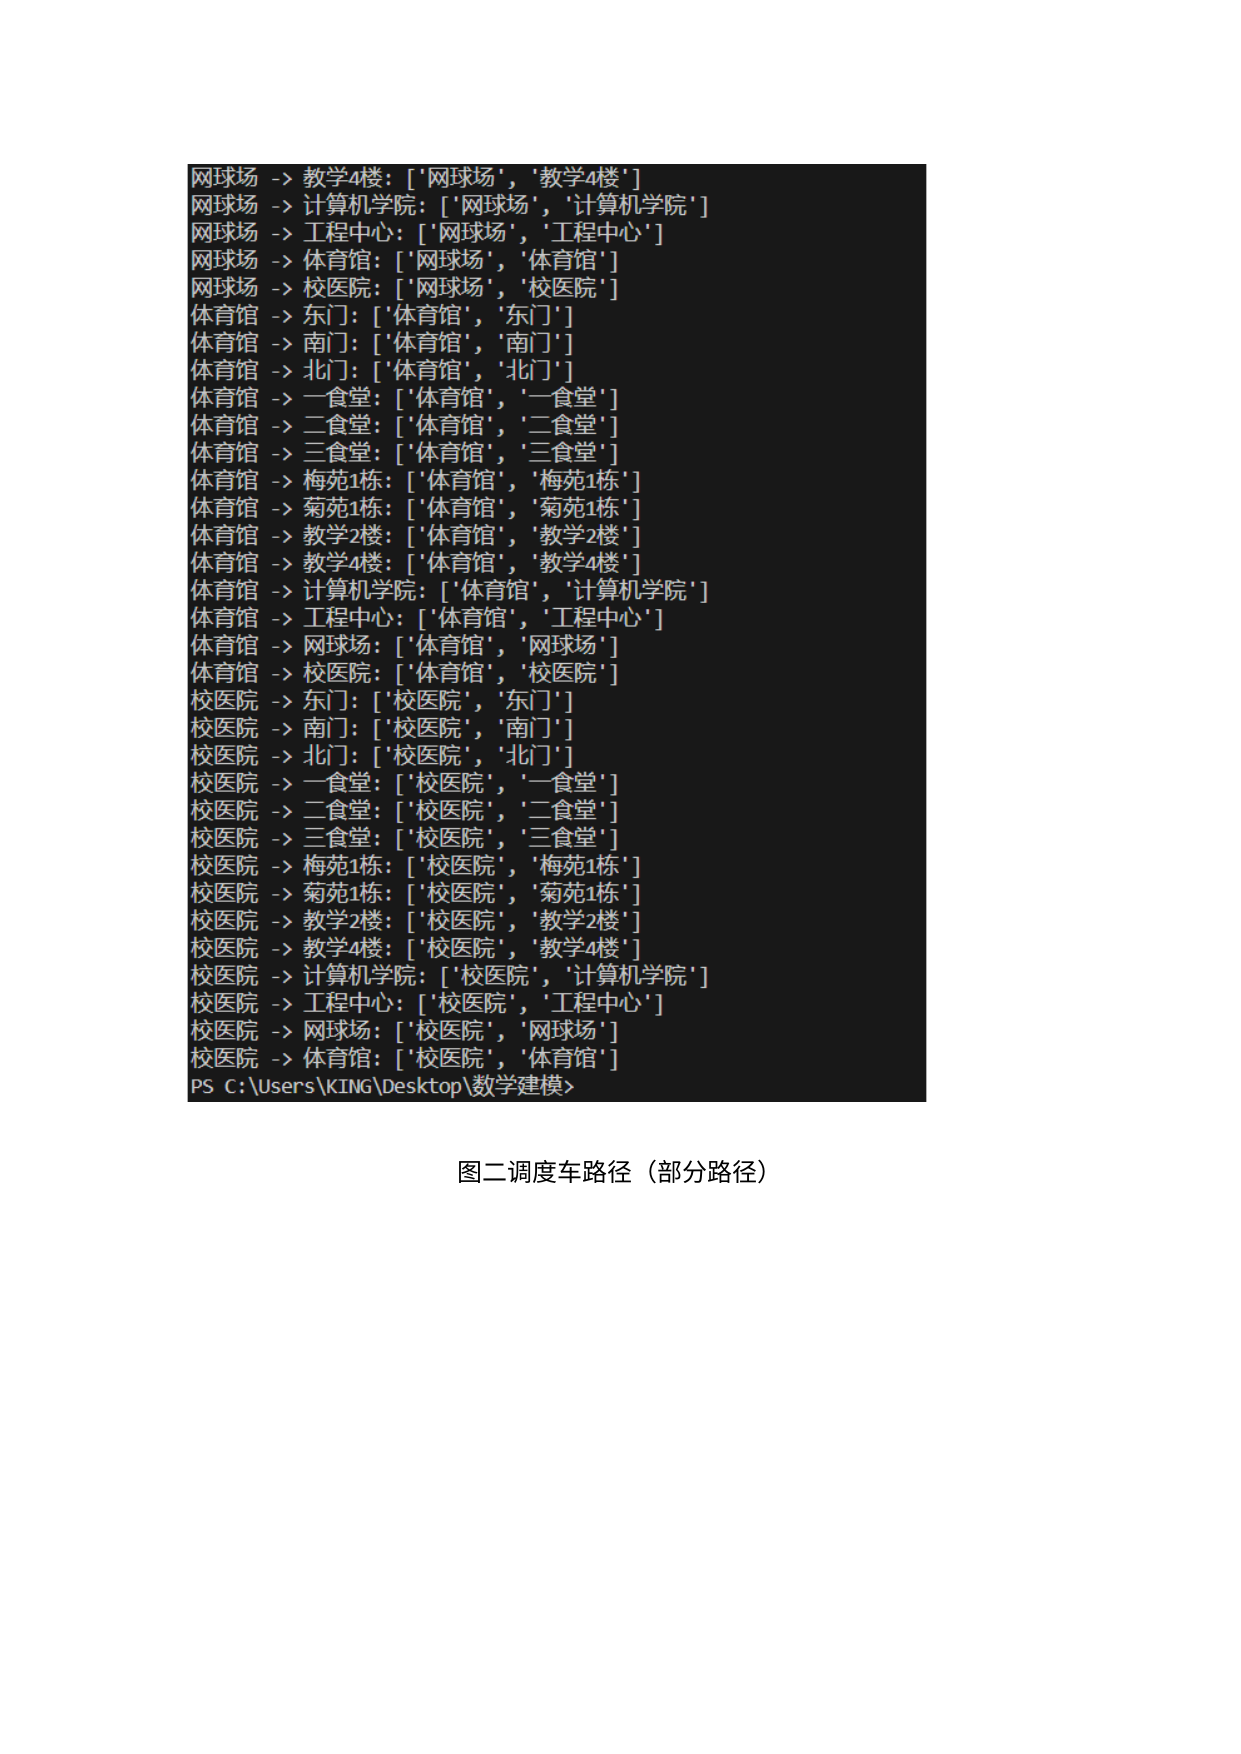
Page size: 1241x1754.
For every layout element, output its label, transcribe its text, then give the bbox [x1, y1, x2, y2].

text 图二调度车路径（部分路径） [187, 1138, 1053, 1203]
picture [187, 164, 927, 1102]
